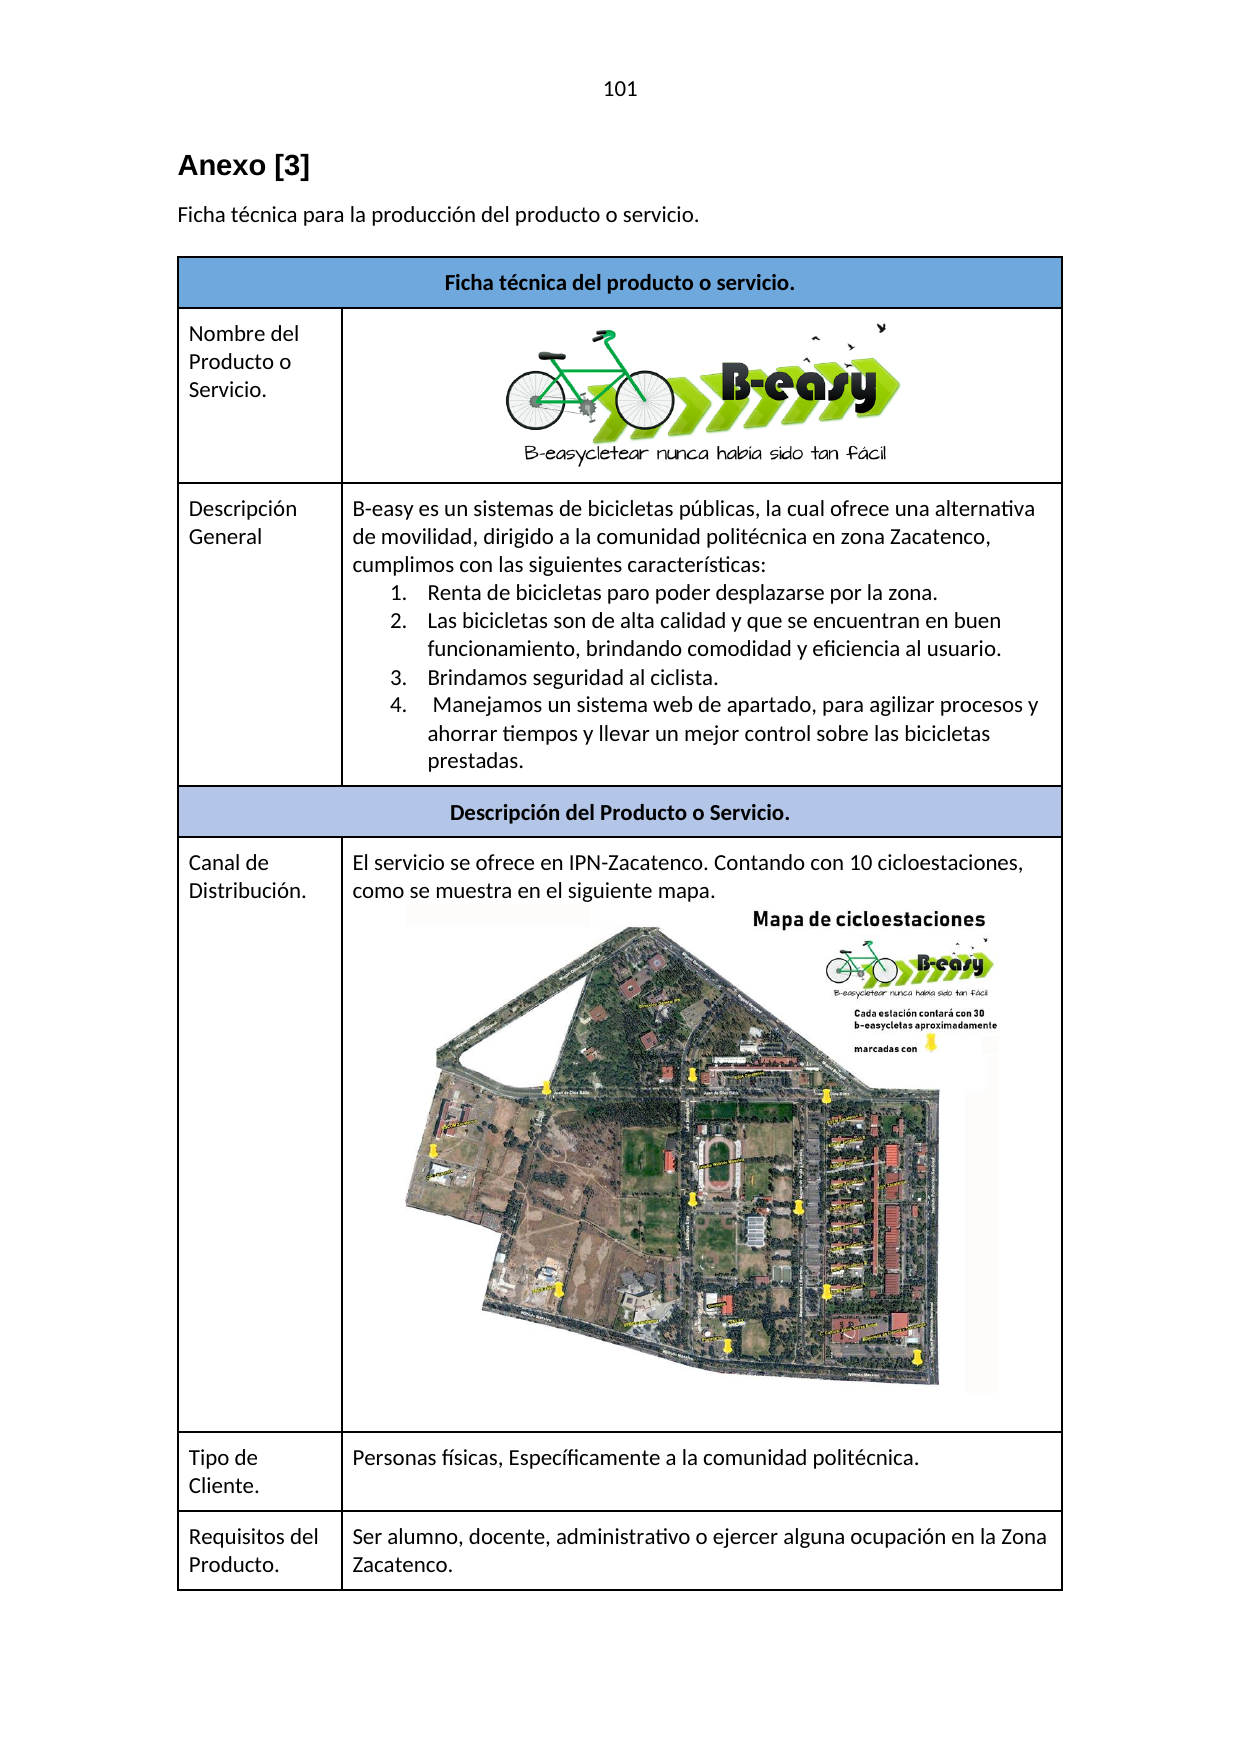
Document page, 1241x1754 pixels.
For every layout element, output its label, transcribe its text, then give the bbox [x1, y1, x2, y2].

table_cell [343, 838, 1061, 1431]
text Ficha técnica para la producción del producto o servicio. [177, 200, 1063, 256]
picture [501, 319, 903, 472]
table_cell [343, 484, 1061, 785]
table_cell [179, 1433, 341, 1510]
text Anexo [3] [177, 148, 1063, 181]
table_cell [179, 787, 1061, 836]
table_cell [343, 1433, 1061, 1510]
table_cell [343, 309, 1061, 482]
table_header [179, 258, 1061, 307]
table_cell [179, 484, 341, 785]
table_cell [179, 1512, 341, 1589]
picture [405, 904, 999, 1393]
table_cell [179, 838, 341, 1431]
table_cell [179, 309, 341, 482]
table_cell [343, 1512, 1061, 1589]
